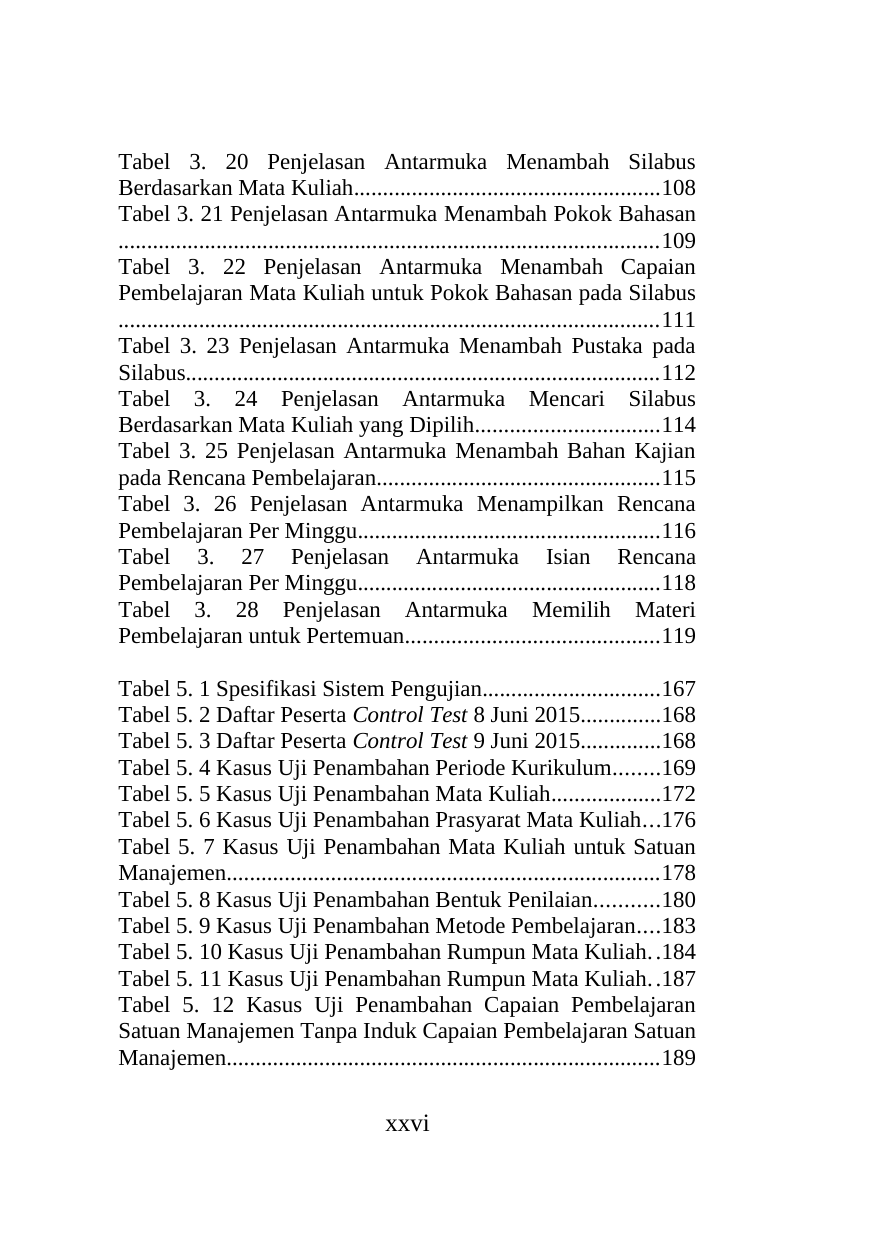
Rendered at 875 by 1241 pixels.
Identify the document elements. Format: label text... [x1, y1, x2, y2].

text Tabel 3. 28 Penjelasan Antarmuka Memilih Materi Pembelajaran untuk Pertemuan 119 [118, 596, 697, 648]
text Tabel 5. 10 Kasus Uji Penambahan Rumpun Mata Kuliah 184 [118, 938, 697, 965]
text Tabel 3. 20 Penjelasan Antarmuka Menambah Silabus Berdasarkan Mata Kuliah 108 [118, 148, 697, 200]
text Tabel 3. 27 Penjelasan Antarmuka Isian Rencana Pembelajaran Per Minggu 118 [118, 543, 697, 596]
text Tabel 5. 9 Kasus Uji Penambahan Metode Pembelajaran 183 [118, 912, 697, 938]
text Tabel 5. 12 Kasus Uji Penambahan Capaian Pembelajaran Satuan Manajemen Tanpa Induk Capaian Pembelajaran Satuan Manajemen 189 [118, 991, 697, 1070]
text Tabel 5. 11 Kasus Uji Penambahan Rumpun Mata Kuliah 187 [118, 965, 697, 991]
text Tabel 5. 4 Kasus Uji Penambahan Periode Kurikulum 169 [118, 754, 697, 780]
text Tabel 3. 21 Penjelasan Antarmuka Menambah Pokok Bahasan 109 [118, 200, 697, 253]
text Tabel 5. 1 Spesifikasi Sistem Pengujian 167 [118, 675, 697, 701]
text Tabel 3. 26 Penjelasan Antarmuka Menampilkan Rencana Pembelajaran Per Minggu 116 [118, 490, 697, 543]
text Tabel 3. 25 Penjelasan Antarmuka Menambah Bahan Kajian pada Rencana Pembelajaran 115 [118, 438, 697, 490]
text Tabel 5. 2 Daftar Peserta Control Test 8 Juni 2015 168 [118, 701, 697, 727]
text Tabel 5. 3 Daftar Peserta Control Test 9 Juni 2015 168 [118, 727, 697, 754]
text Tabel 3. 22 Penjelasan Antarmuka Menambah Capaian Pembelajaran Mata Kuliah untuk Pokok Bahasan pada Silabus 111 [118, 253, 697, 332]
text Tabel 5. 6 Kasus Uji Penambahan Prasyarat Mata Kuliah 176 [118, 807, 697, 833]
text Tabel 3. 23 Penjelasan Antarmuka Menambah Pustaka pada Silabus 112 [118, 332, 697, 385]
text Tabel 5. 5 Kasus Uji Penambahan Mata Kuliah 172 [118, 780, 697, 807]
text Tabel 5. 8 Kasus Uji Penambahan Bentuk Penilaian 180 [118, 886, 697, 912]
text Tabel 5. 7 Kasus Uji Penambahan Mata Kuliah untuk Satuan Manajemen 178 [118, 833, 697, 886]
text Tabel 3. 24 Penjelasan Antarmuka Mencari Silabus Berdasarkan Mata Kuliah yang Dipilih 114 [118, 385, 697, 438]
